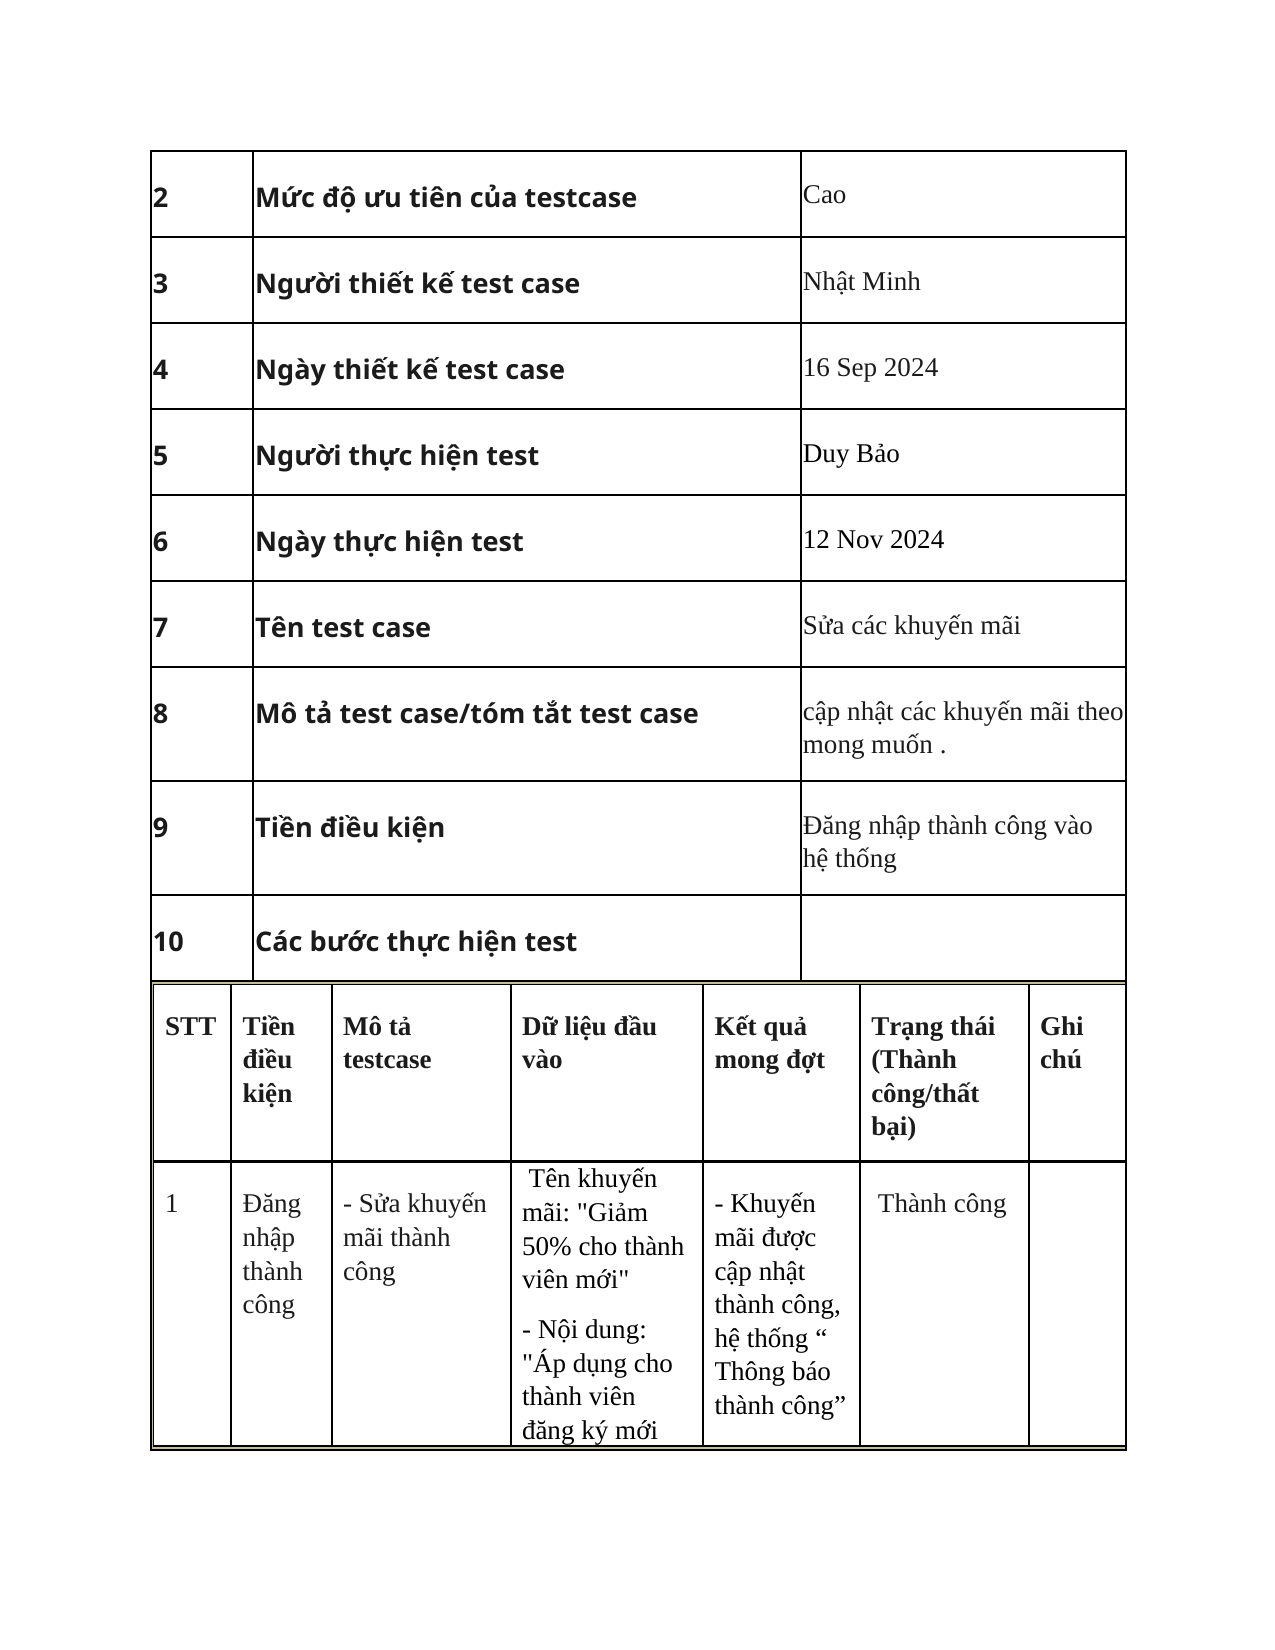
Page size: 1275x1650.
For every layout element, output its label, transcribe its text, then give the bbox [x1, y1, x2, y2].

table_cell 5 [152, 410, 252, 494]
table_cell [802, 896, 1125, 980]
table_cell Người thiết kế test case [254, 238, 800, 322]
table_cell Các bước thực hiện test [254, 896, 800, 980]
table_cell Sửa các khuyến mãi [802, 582, 1125, 666]
table_cell Tên test case [254, 582, 800, 666]
table_cell 7 [152, 582, 252, 666]
table_cell 8 [152, 668, 252, 780]
table_cell 6 [152, 496, 252, 580]
table_cell 12 Nov 2024 [802, 496, 1125, 580]
table_cell Ngày thực hiện test [254, 496, 800, 580]
table_cell 4 [152, 324, 252, 408]
table_cell Mức độ ưu tiên của testcase [254, 152, 800, 236]
table_cell Ngày thiết kế test case [254, 324, 800, 408]
table_cell Đăng nhập thành công vào hệ thống [802, 782, 1125, 894]
table_cell 16 Sep 2024 [802, 324, 1125, 408]
table_cell Duy Bảo [802, 410, 1125, 494]
table_cell 3 [152, 238, 252, 322]
table_cell 2 [152, 152, 252, 236]
table_cell Nhật Minh [802, 238, 1125, 322]
table_cell Mô tả test case/tóm tắt test case [254, 668, 800, 780]
table_cell 10 [152, 896, 252, 980]
table_cell Cao [802, 152, 1125, 236]
table_cell Người thực hiện test [254, 410, 800, 494]
table_cell Tiền điều kiện [254, 782, 800, 894]
table_cell cập nhật các khuyến mãi theo mong muốn . [802, 668, 1125, 780]
table_cell 9 [152, 782, 252, 894]
